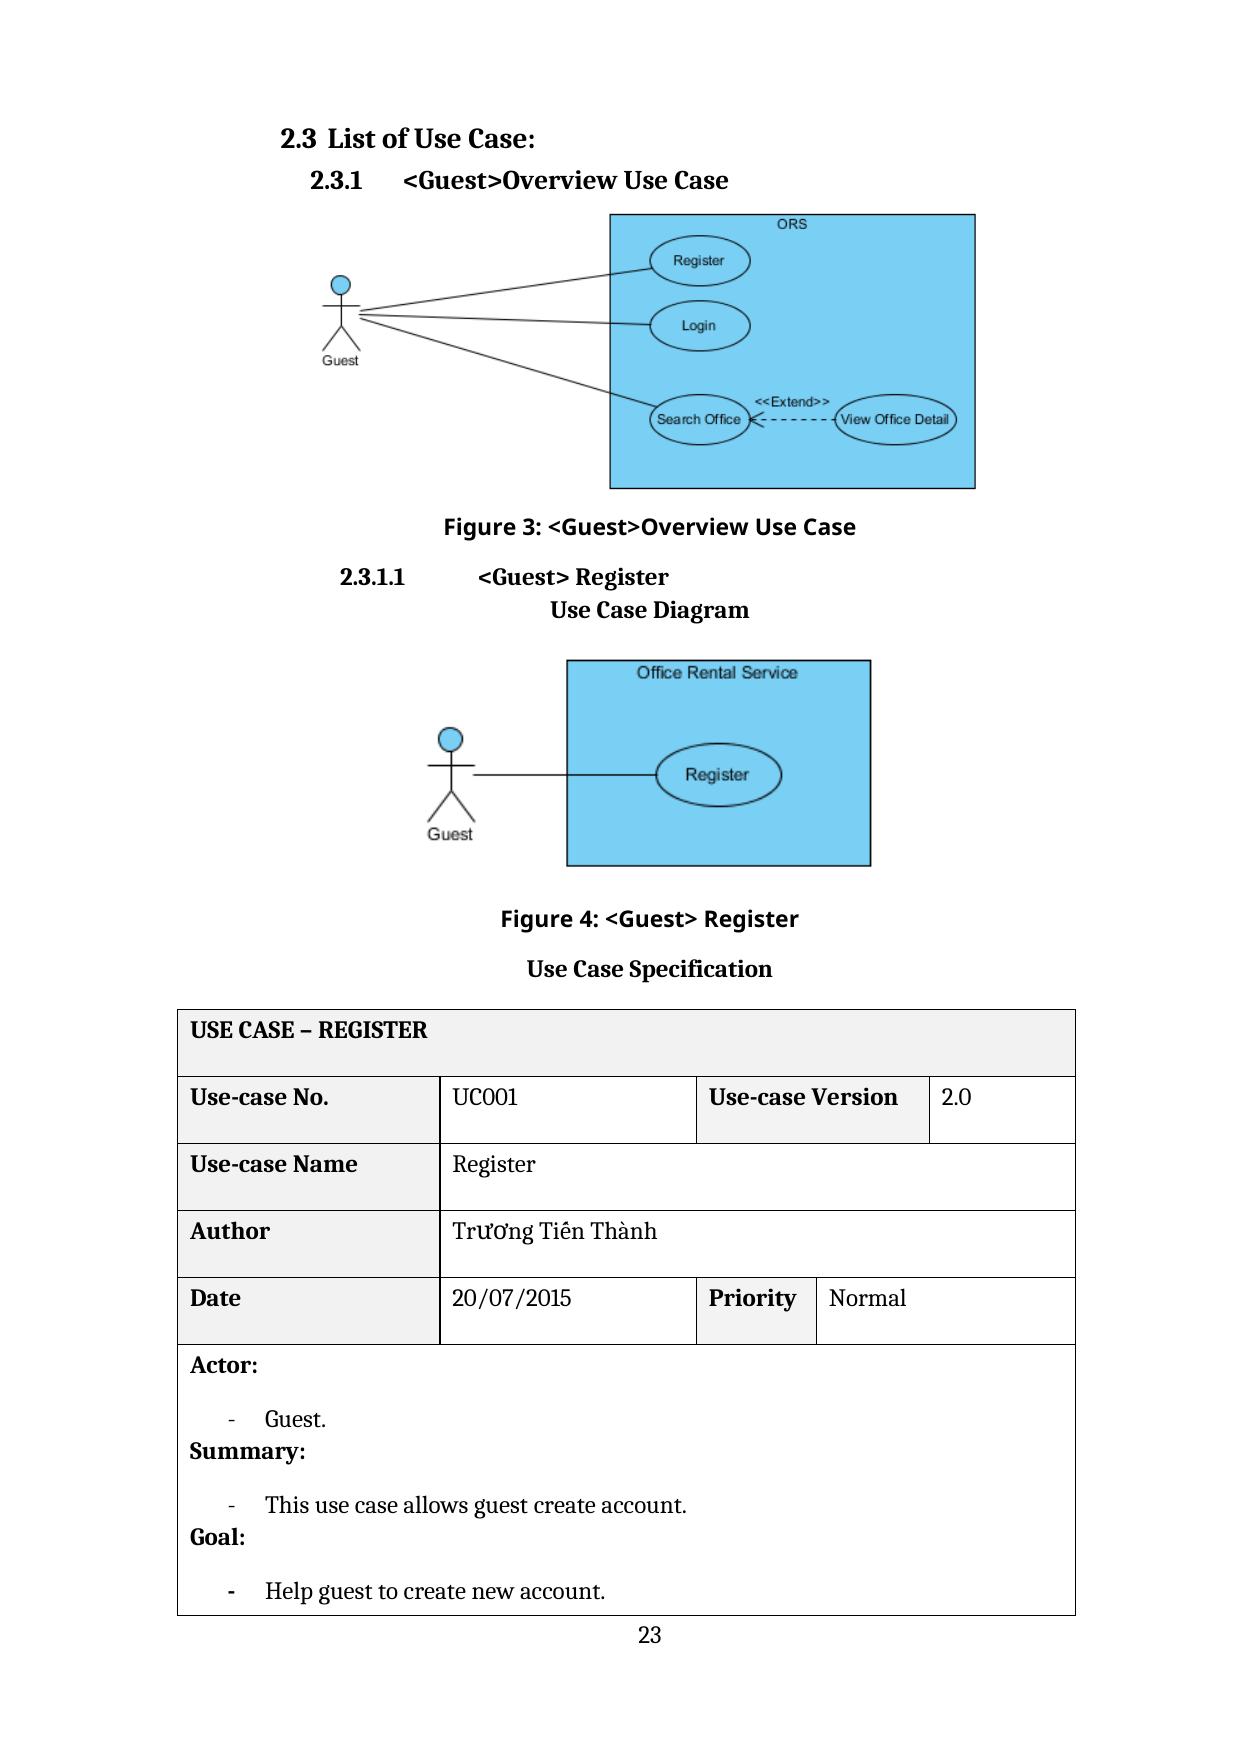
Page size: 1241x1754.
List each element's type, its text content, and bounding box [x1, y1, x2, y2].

table_cell 20/07/2015 [441, 1278, 696, 1344]
subtitle <Guest> Register [340, 563, 1122, 592]
table_cell Use-case Version [697, 1077, 929, 1143]
table_cell Use-case Name [178, 1144, 439, 1210]
text Use Case Specification [177, 955, 1122, 984]
table_cell Trương Tiến Thành [441, 1211, 1075, 1277]
table_cell Register [441, 1144, 1075, 1210]
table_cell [178, 1345, 1075, 1614]
picture [311, 200, 988, 507]
table_cell Normal [817, 1278, 1075, 1344]
table_cell Priority [697, 1278, 816, 1344]
picture [418, 650, 881, 878]
subtitle List of Use Case: [280, 122, 1122, 156]
text Use Case Diagram [177, 596, 1122, 625]
table_cell Author [178, 1211, 439, 1277]
table_cell UC001 [441, 1077, 696, 1143]
table_cell Use-case No. [178, 1077, 439, 1143]
table_cell 2.0 [930, 1077, 1075, 1143]
table_header USE CASE – REGISTER [178, 1010, 1075, 1076]
table_cell Date [178, 1278, 439, 1344]
subtitle <Guest>Overview Use Case [310, 165, 1122, 196]
